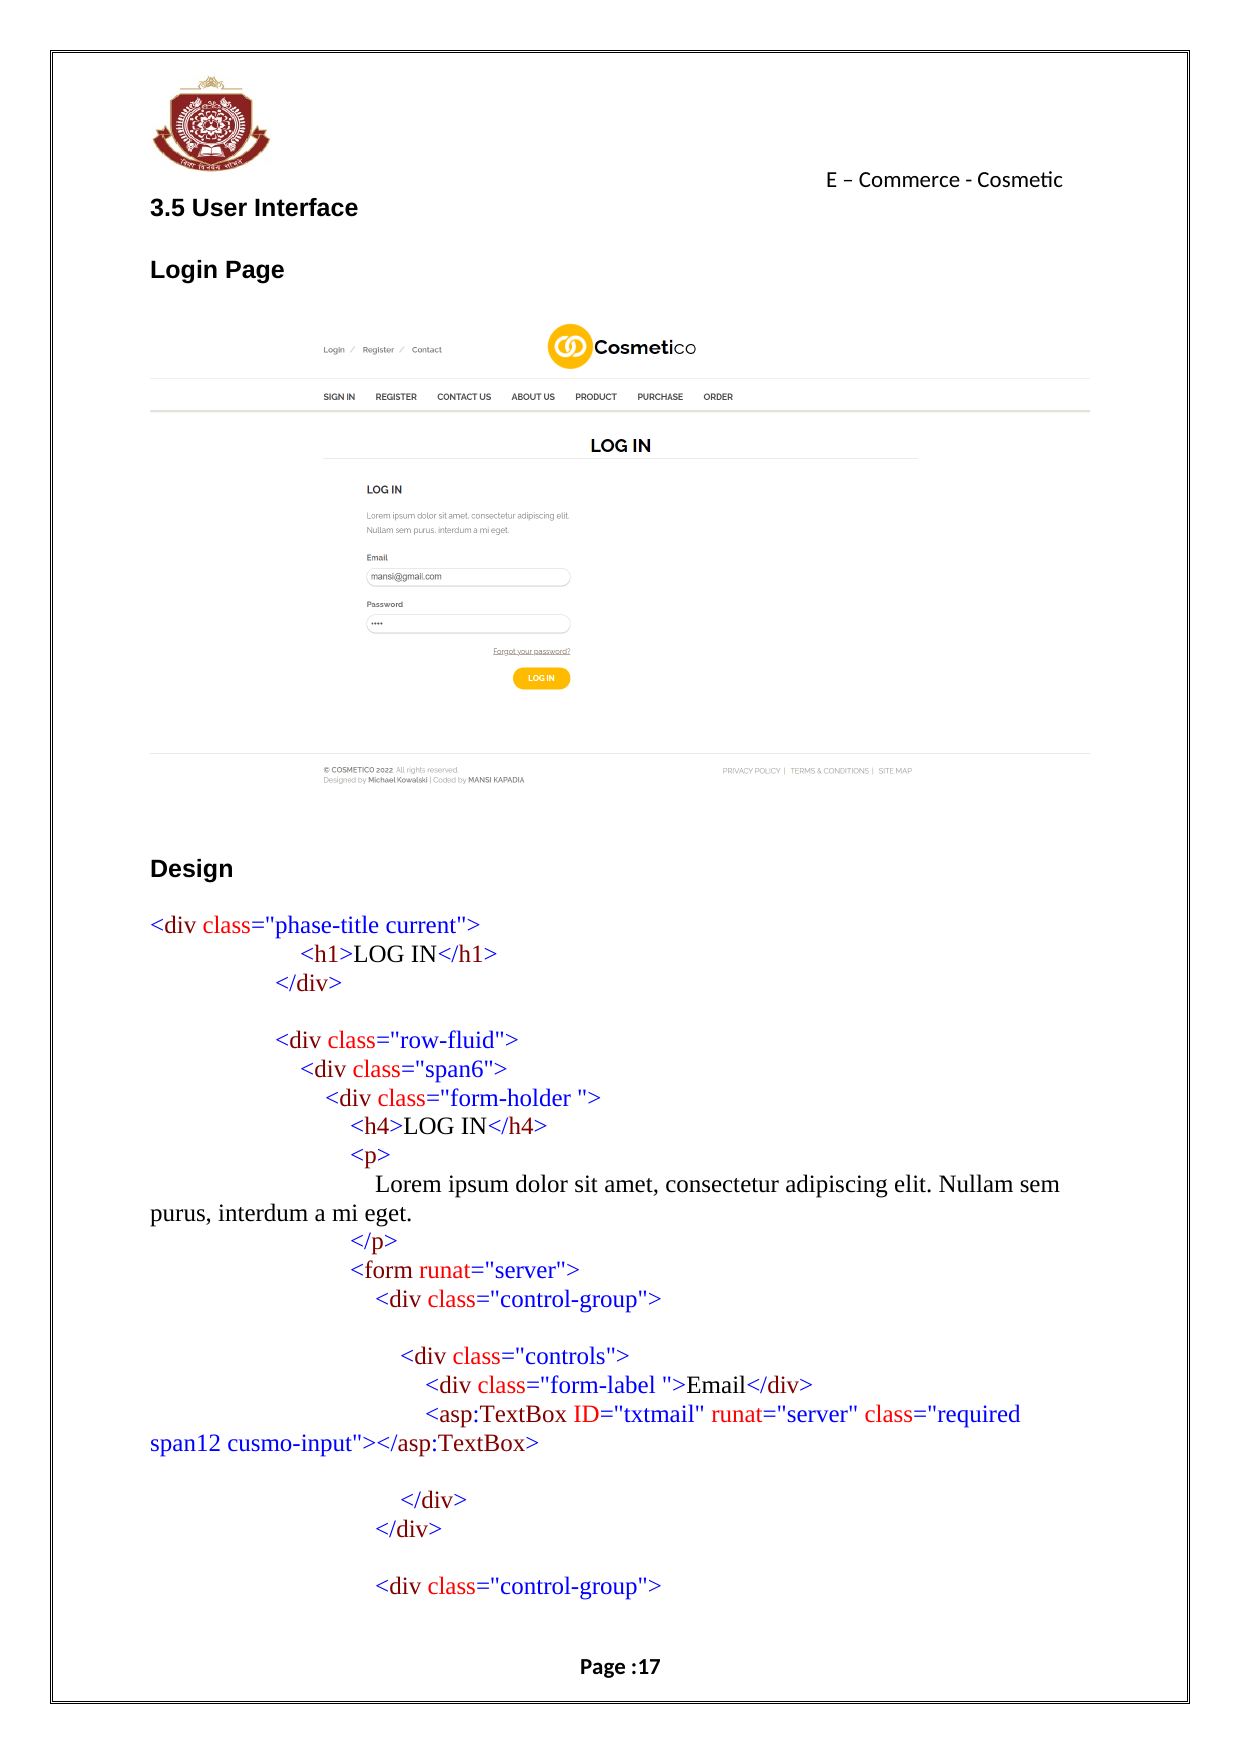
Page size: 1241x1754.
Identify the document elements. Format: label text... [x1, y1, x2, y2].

text <div class="form-label ">Email</div> [150, 1370, 1090, 1399]
text 3.5 User Interface [150, 193, 1090, 221]
text <div class="control-group"> [150, 1284, 1090, 1313]
text <div class="phase-title current"> [150, 910, 1090, 939]
text Login Page [150, 255, 1090, 284]
text Lorem ipsum dolor sit amet, consectetur adipiscing elit. Nullam sem purus, interdum a mi eget. [150, 1169, 1090, 1226]
text </p> [150, 1226, 1090, 1255]
text <div class="form-holder "> [150, 1083, 1090, 1111]
text Design [150, 854, 1090, 883]
text <div class="row-fluid"> [150, 1025, 1090, 1054]
text <h4>LOG IN</h4> [150, 1111, 1090, 1140]
text <p> [150, 1140, 1090, 1169]
text <div class="control-group"> [150, 1571, 1090, 1600]
text <div class="span6"> [150, 1054, 1090, 1083]
text </div> [150, 968, 1090, 996]
text <form runat="server"> [150, 1255, 1090, 1284]
picture [150, 73, 275, 187]
text </div> [150, 1514, 1090, 1543]
text <div class="controls"> [150, 1341, 1090, 1370]
text <asp:TextBox ID="txtmail" runat="server" class="required span12 cusmo-input"></asp:TextBox> [150, 1399, 1090, 1456]
text </div> [150, 1485, 1090, 1514]
text <h1>LOG IN</h1> [150, 939, 1090, 968]
